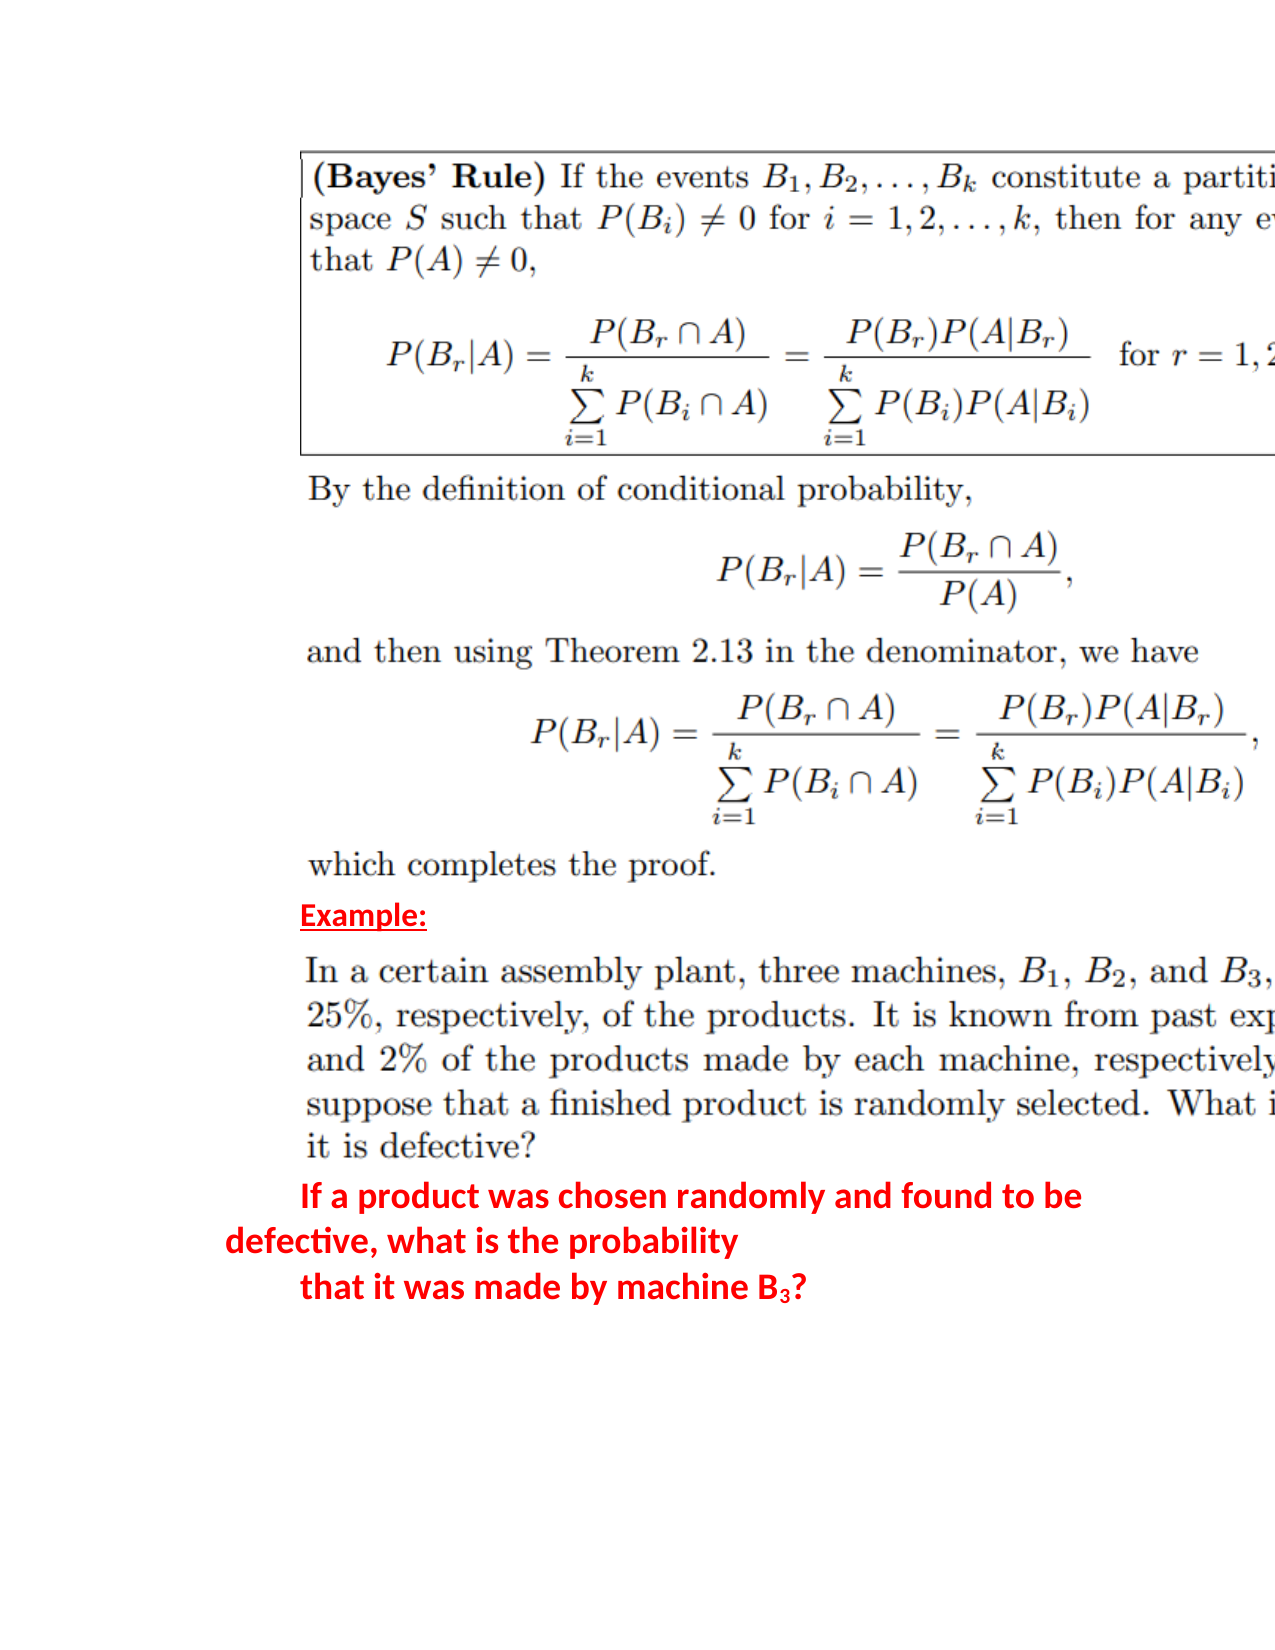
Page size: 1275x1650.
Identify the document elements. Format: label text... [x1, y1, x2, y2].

text If a product was chosen randomly and found to be defective, what is the probability [225, 1172, 1125, 1263]
text that it was made by machine B3? [225, 1263, 1125, 1309]
picture [300, 935, 1275, 1172]
picture [300, 150, 1275, 895]
text Example: [225, 894, 1125, 935]
